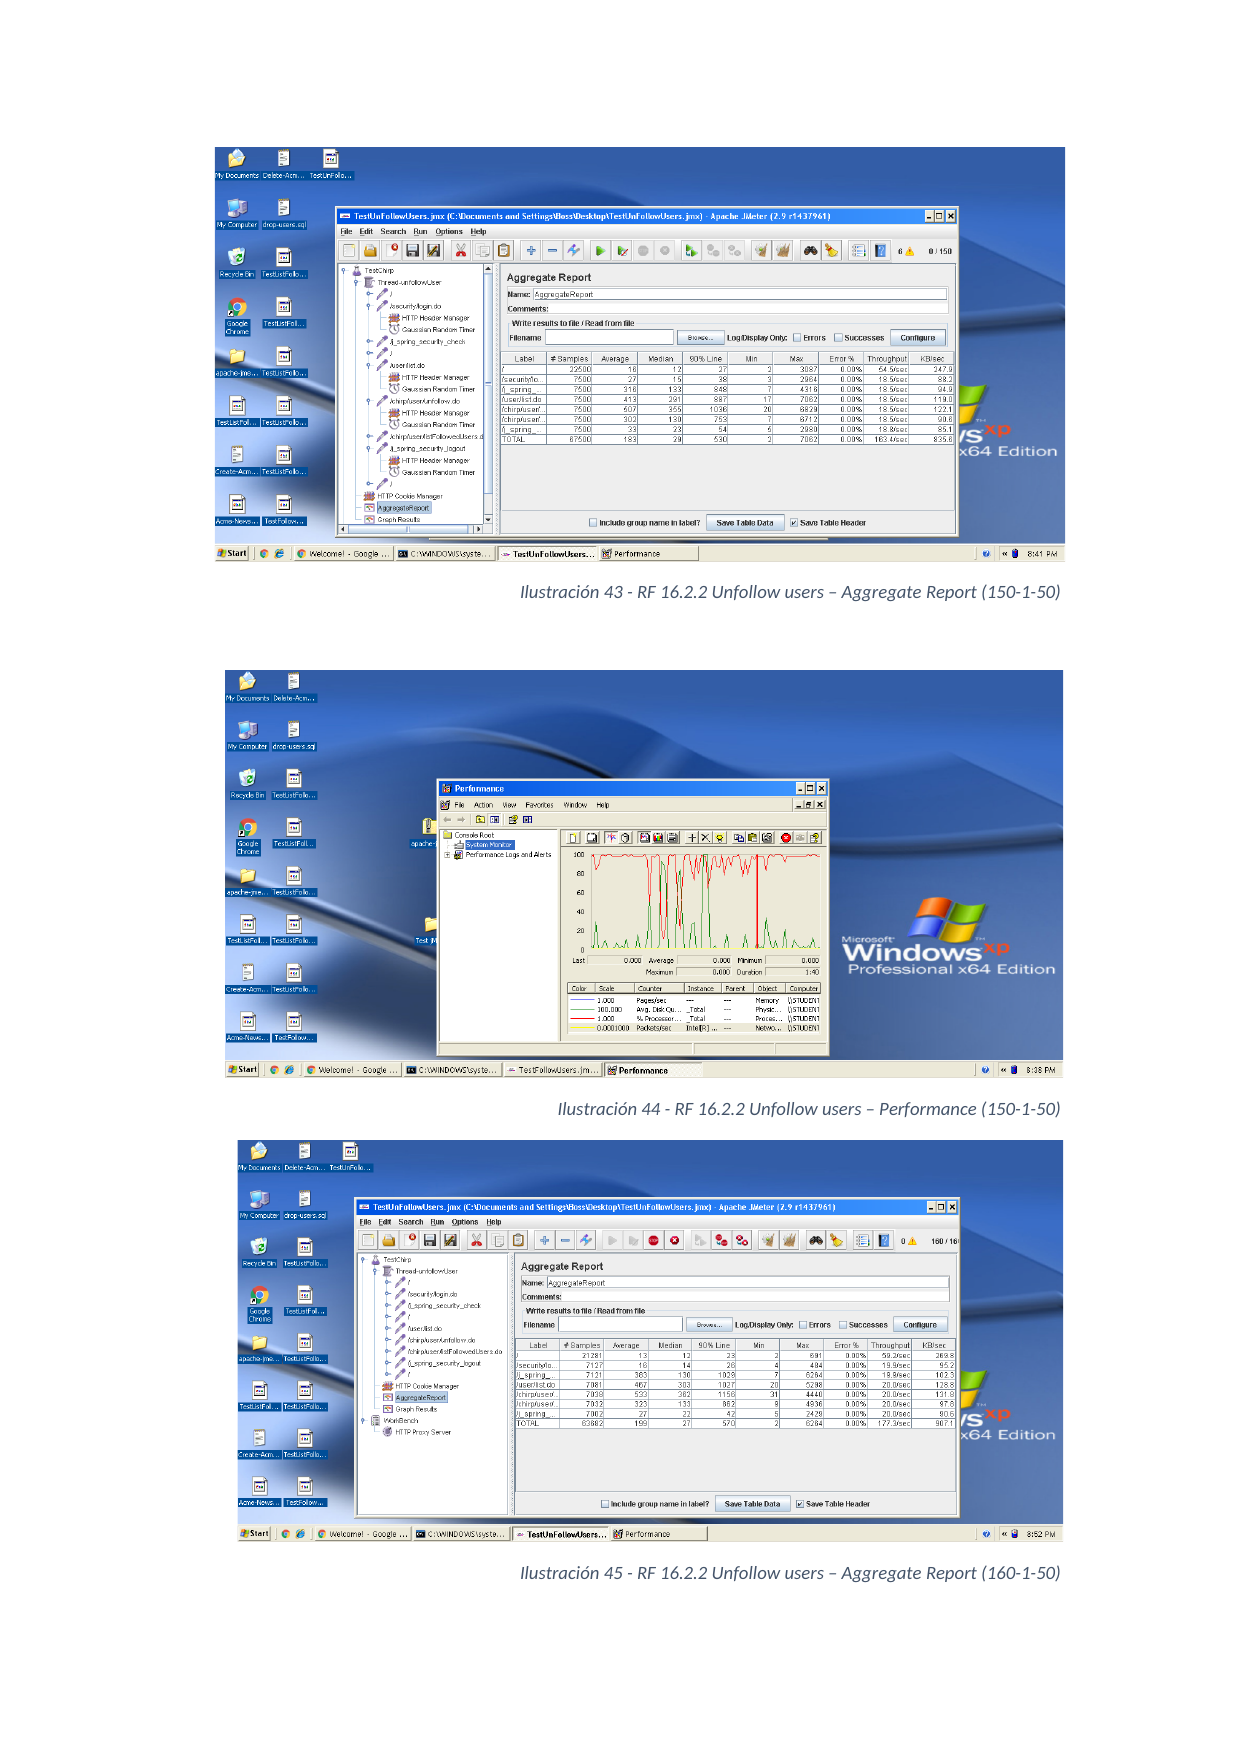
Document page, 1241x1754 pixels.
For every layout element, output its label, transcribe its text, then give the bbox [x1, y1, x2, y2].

text Ilustración 44 - RF 16.2.2 Unfollow users – Performance (150-1-50) [177, 1097, 1063, 1120]
picture [214, 147, 1066, 562]
picture [225, 670, 1064, 1078]
text Ilustración 45 - RF 16.2.2 Unfollow users – Aggregate Report (160-1-50) [177, 1561, 1063, 1584]
picture [237, 1140, 1064, 1542]
text Ilustración 43 - RF 16.2.2 Unfollow users – Aggregate Report (150-1-50) [177, 580, 1063, 603]
